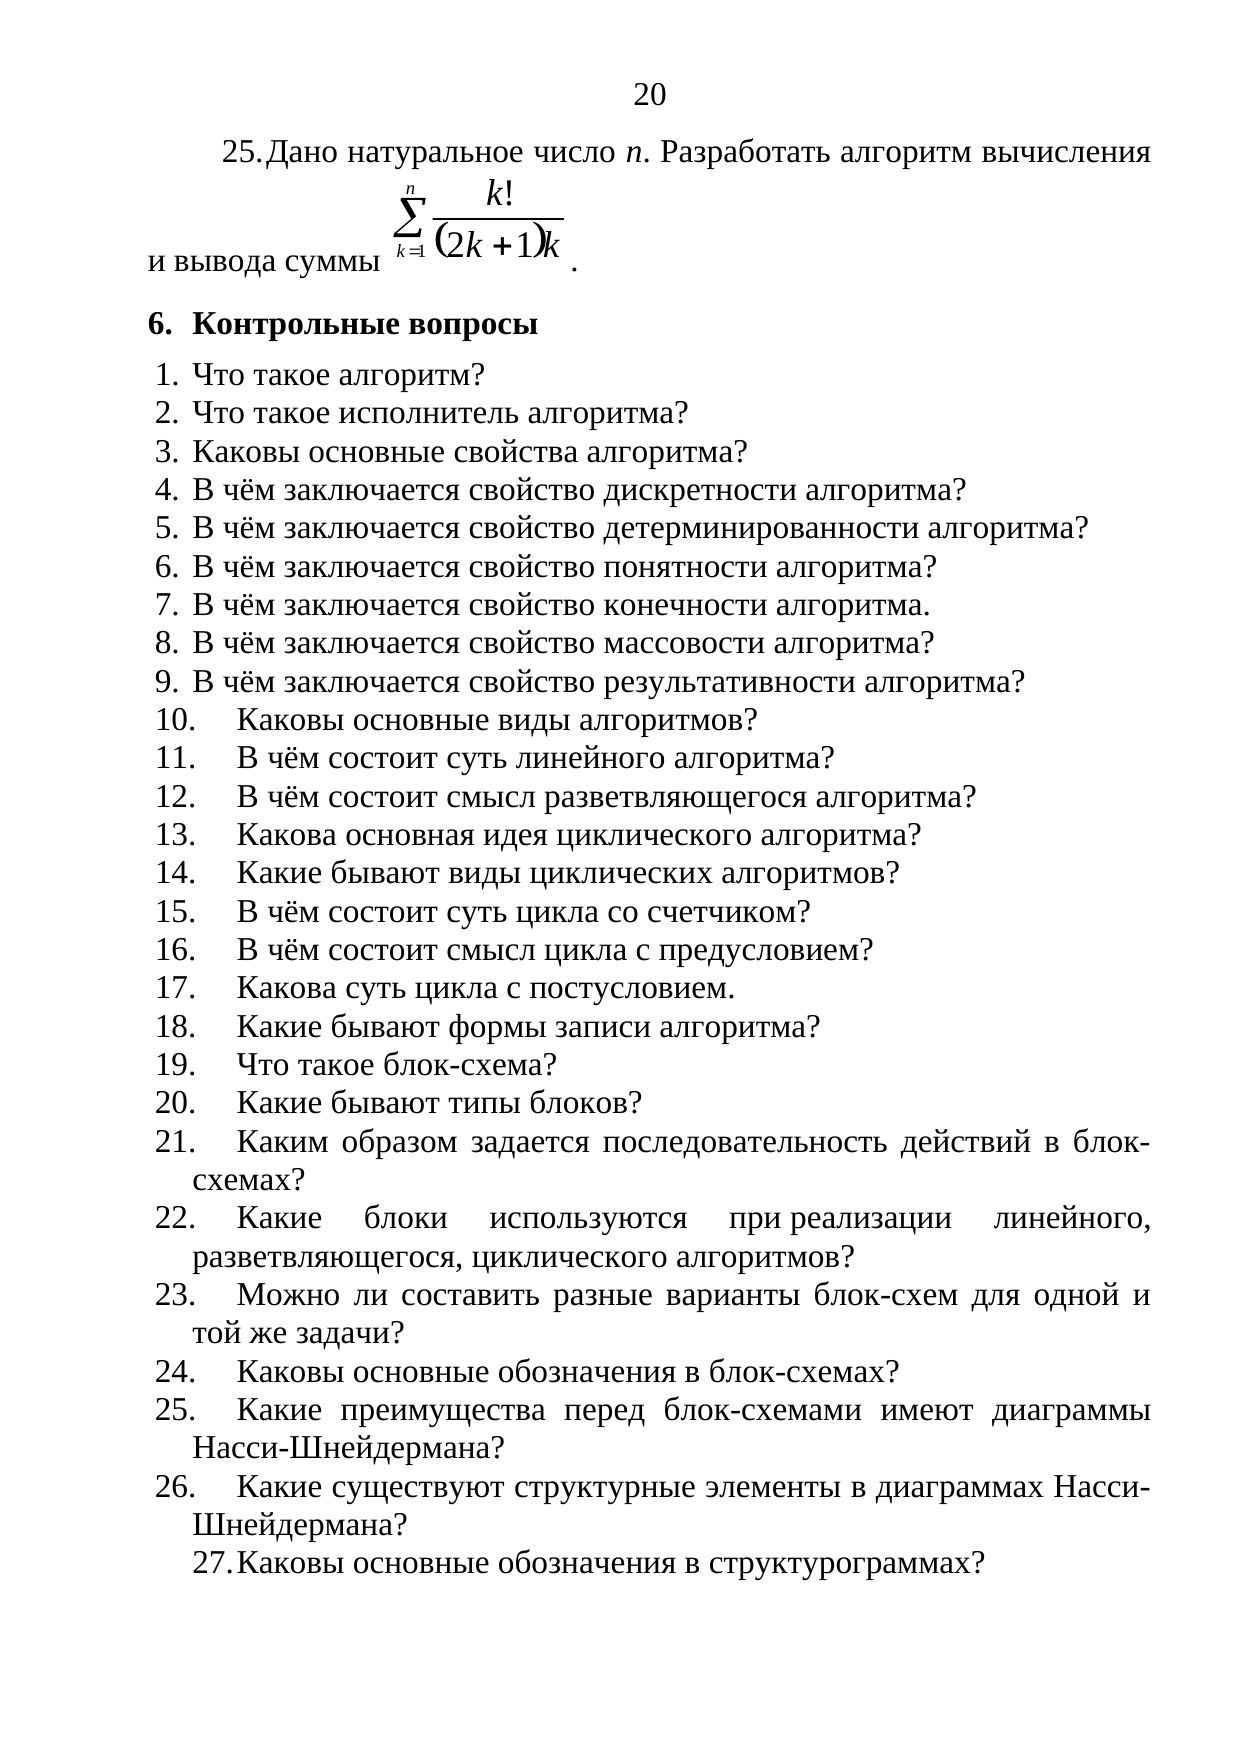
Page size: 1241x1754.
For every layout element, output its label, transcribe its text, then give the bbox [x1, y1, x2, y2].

list Дано натуральное число n. Разработать алгоритм вычисления и вывода суммы . [148, 131, 1152, 278]
list Можно ли составить разные варианты блок-схем для одной и той же задачи? [154, 1274, 1152, 1351]
list Какие бывают типы блоков? [154, 1083, 1152, 1121]
list В чём состоит смысл цикла с предусловием? [154, 929, 1152, 968]
list Каковы основные обозначения в блок-схемах? [154, 1351, 1152, 1389]
list В чём заключается свойство массовости алгоритма? [154, 623, 1152, 661]
list Какие существуют структурные элементы в диаграммах Насси-Шнейдермана? [154, 1466, 1152, 1543]
list Что такое исполнитель алгоритма? [154, 393, 1152, 431]
list Какие блоки используются при реализации линейного, разветвляющегося, циклического алгоритмов? [154, 1198, 1152, 1274]
subtitle Контрольные вопросы [148, 303, 1152, 342]
list В чём состоит суть линейного алгоритма? [154, 738, 1152, 776]
list Что такое блок-схема? [154, 1044, 1152, 1083]
list Какие бывают формы записи алгоритма? [154, 1006, 1152, 1044]
list В чём состоит смысл разветвляющегося алгоритма? [154, 776, 1152, 814]
list Какова суть цикла с постусловием. [154, 968, 1152, 1006]
list Каковы основные обозначения в структурограммах? [192, 1543, 1152, 1581]
list Какие преимущества перед блок-схемами имеют диаграммы Насси-Шнейдермана? [154, 1389, 1152, 1466]
list Какие бывают виды циклических алгоритмов? [154, 853, 1152, 891]
list В чём заключается свойство результативности алгоритма? [154, 661, 1152, 699]
list В чём заключается свойство конечности алгоритма. [154, 584, 1152, 623]
list Каковы основные свойства алгоритма? [154, 431, 1152, 469]
list В чём заключается свойство дискретности алгоритма? [154, 469, 1152, 508]
list Что такое алгоритм? [154, 354, 1152, 393]
list Каковы основные виды алгоритмов? [154, 699, 1152, 738]
list В чём заключается свойство детерминированности алгоритма? [154, 508, 1152, 546]
list В чём состоит суть цикла со счетчиком? [154, 891, 1152, 929]
list В чём заключается свойство понятности алгоритма? [154, 546, 1152, 584]
list Каким образом задается последовательность действий в блок-схемах? [154, 1121, 1152, 1198]
list Какова основная идея циклического алгоритма? [154, 814, 1152, 853]
